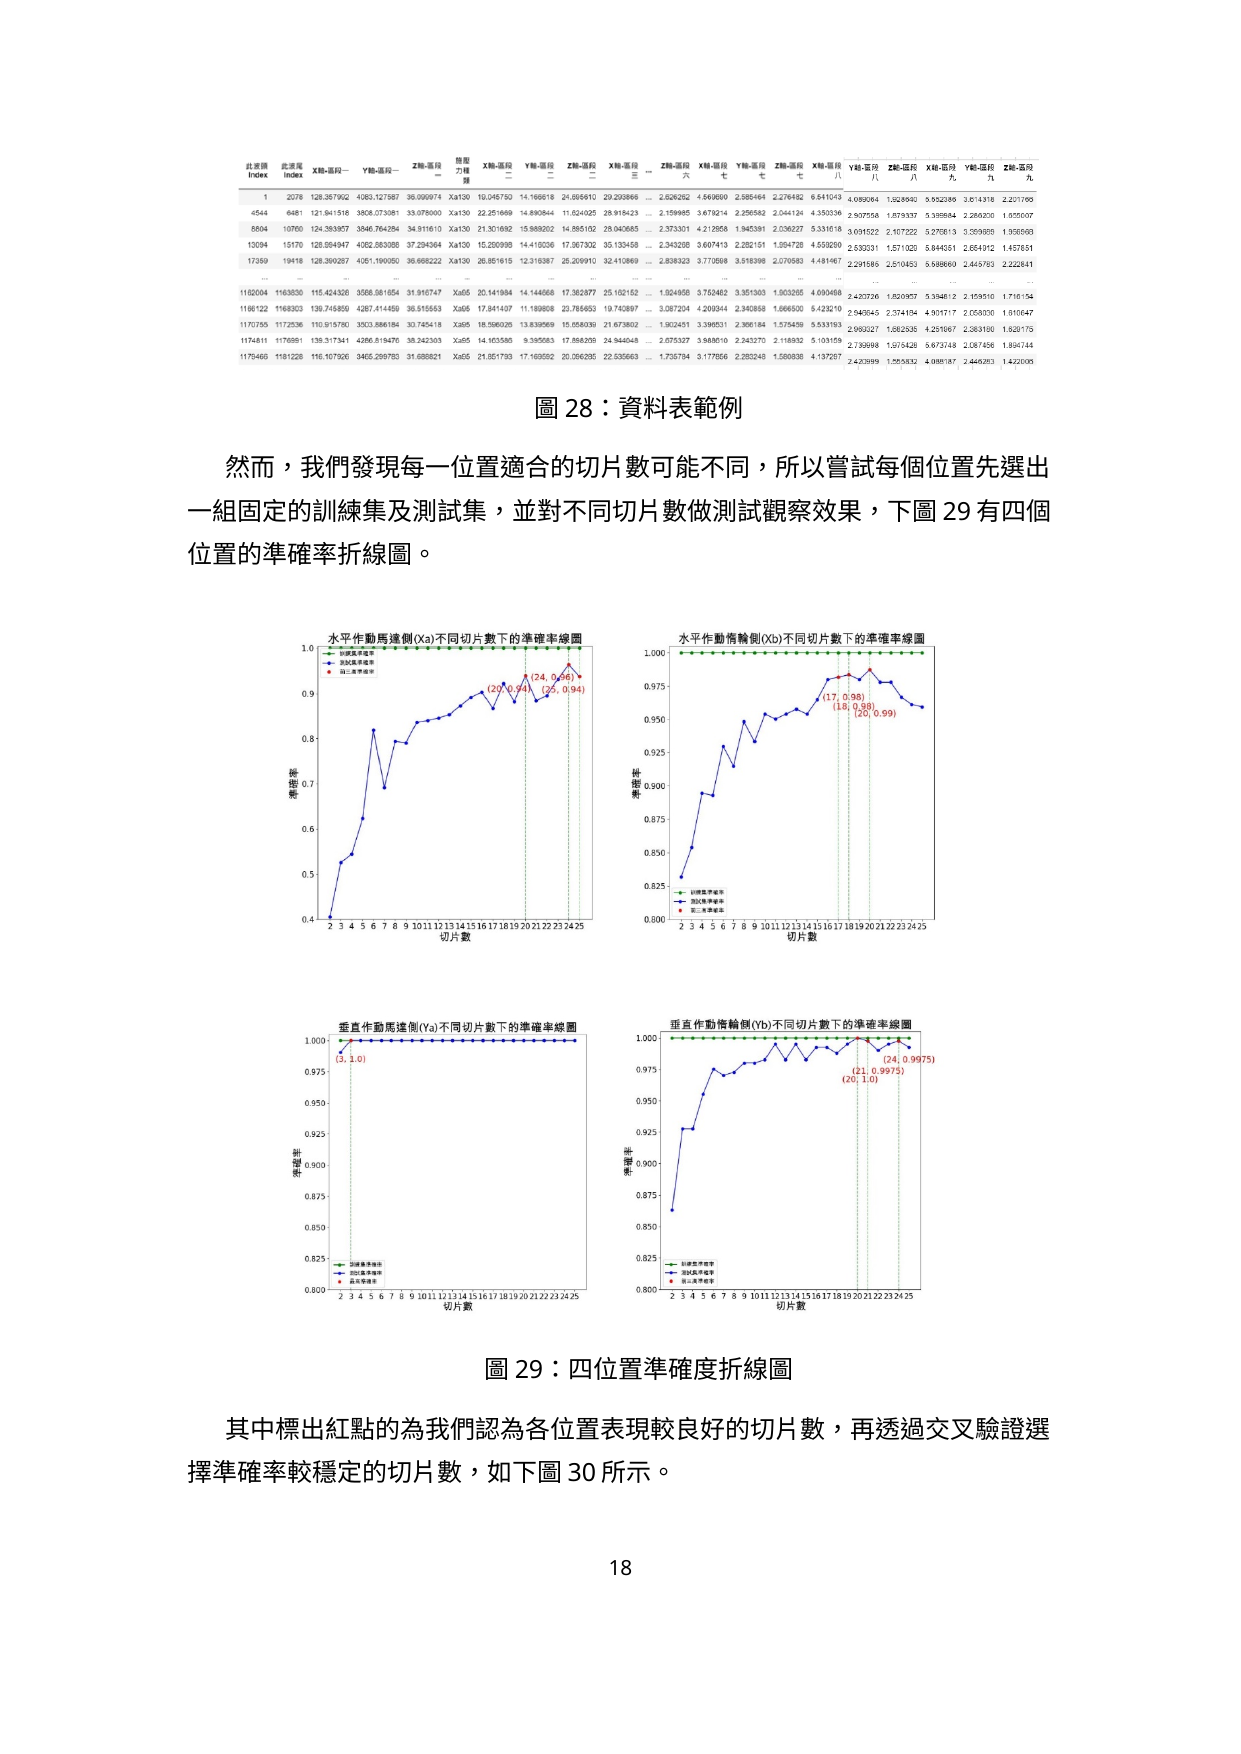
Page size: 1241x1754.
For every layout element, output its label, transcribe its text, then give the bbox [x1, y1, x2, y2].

picture [238, 157, 1039, 370]
picture [273, 604, 968, 958]
text 圖29：四位置準確度折線圖 [187, 1349, 1053, 1387]
picture [287, 991, 953, 1326]
text 其中標出紅點的為我們認為各位置表現較良好的切片數，再透過交叉驗證選擇準確率較穩定的切片數，如下圖30所示。 [187, 1409, 1053, 1489]
text 然而，我們發現每一位置適合的切片數可能不同，所以嘗試每個位置先選出一組固定的訓練集及測試集，並對不同切片數做測試觀察效果，下圖29有四個位置的準確率折線圖。 [187, 447, 1053, 571]
list 圖28：資料表範例 [225, 388, 1053, 425]
